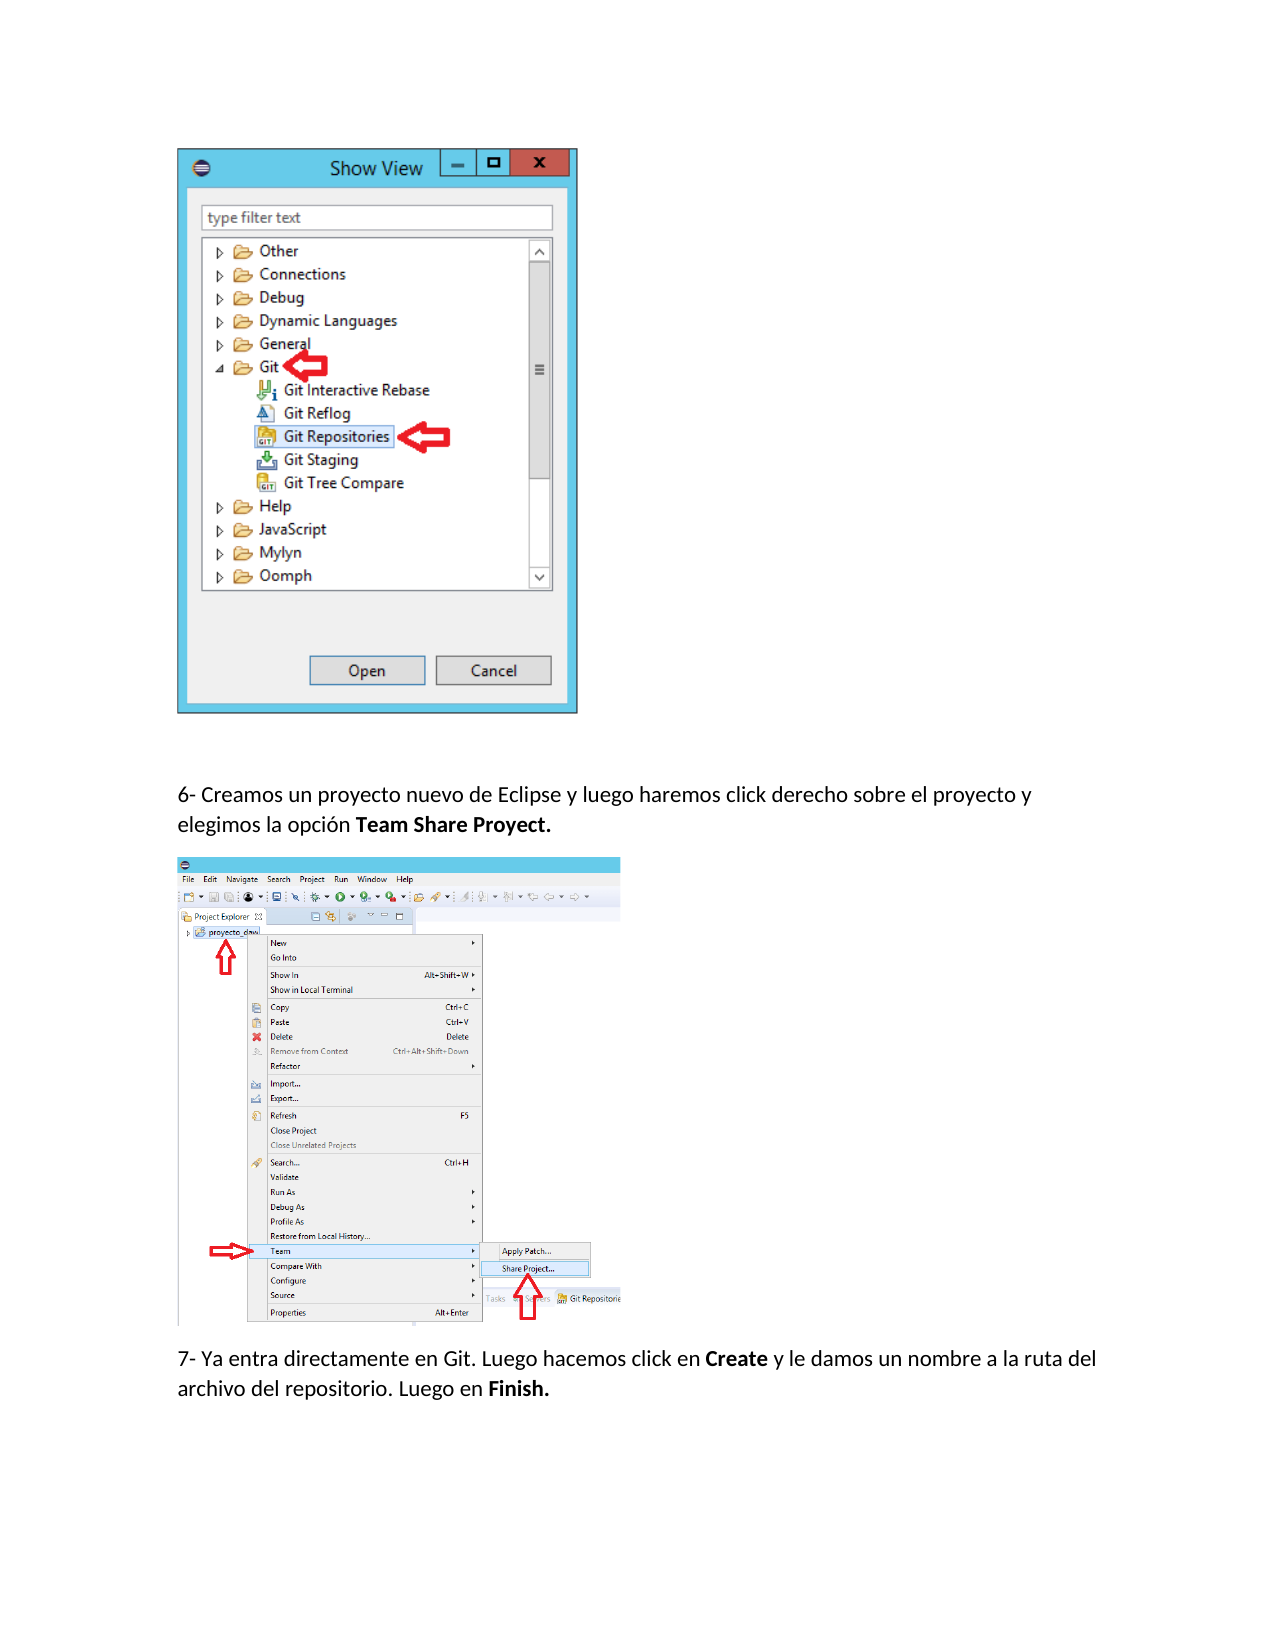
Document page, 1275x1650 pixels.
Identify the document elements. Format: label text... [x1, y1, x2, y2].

picture [177, 147, 579, 715]
text 7- Ya entra directamente en Git. Luego hacemos click en Create y le damos un nombre a la ruta del archivo del repositorio. Luego en Finish. [177, 1344, 1098, 1403]
picture [177, 857, 621, 1326]
text 6- Creamos un proyecto nuevo de Eclipse y luego haremos click derecho sobre el proyecto y elegimos la opción Team Share Proyect. [177, 780, 1098, 838]
